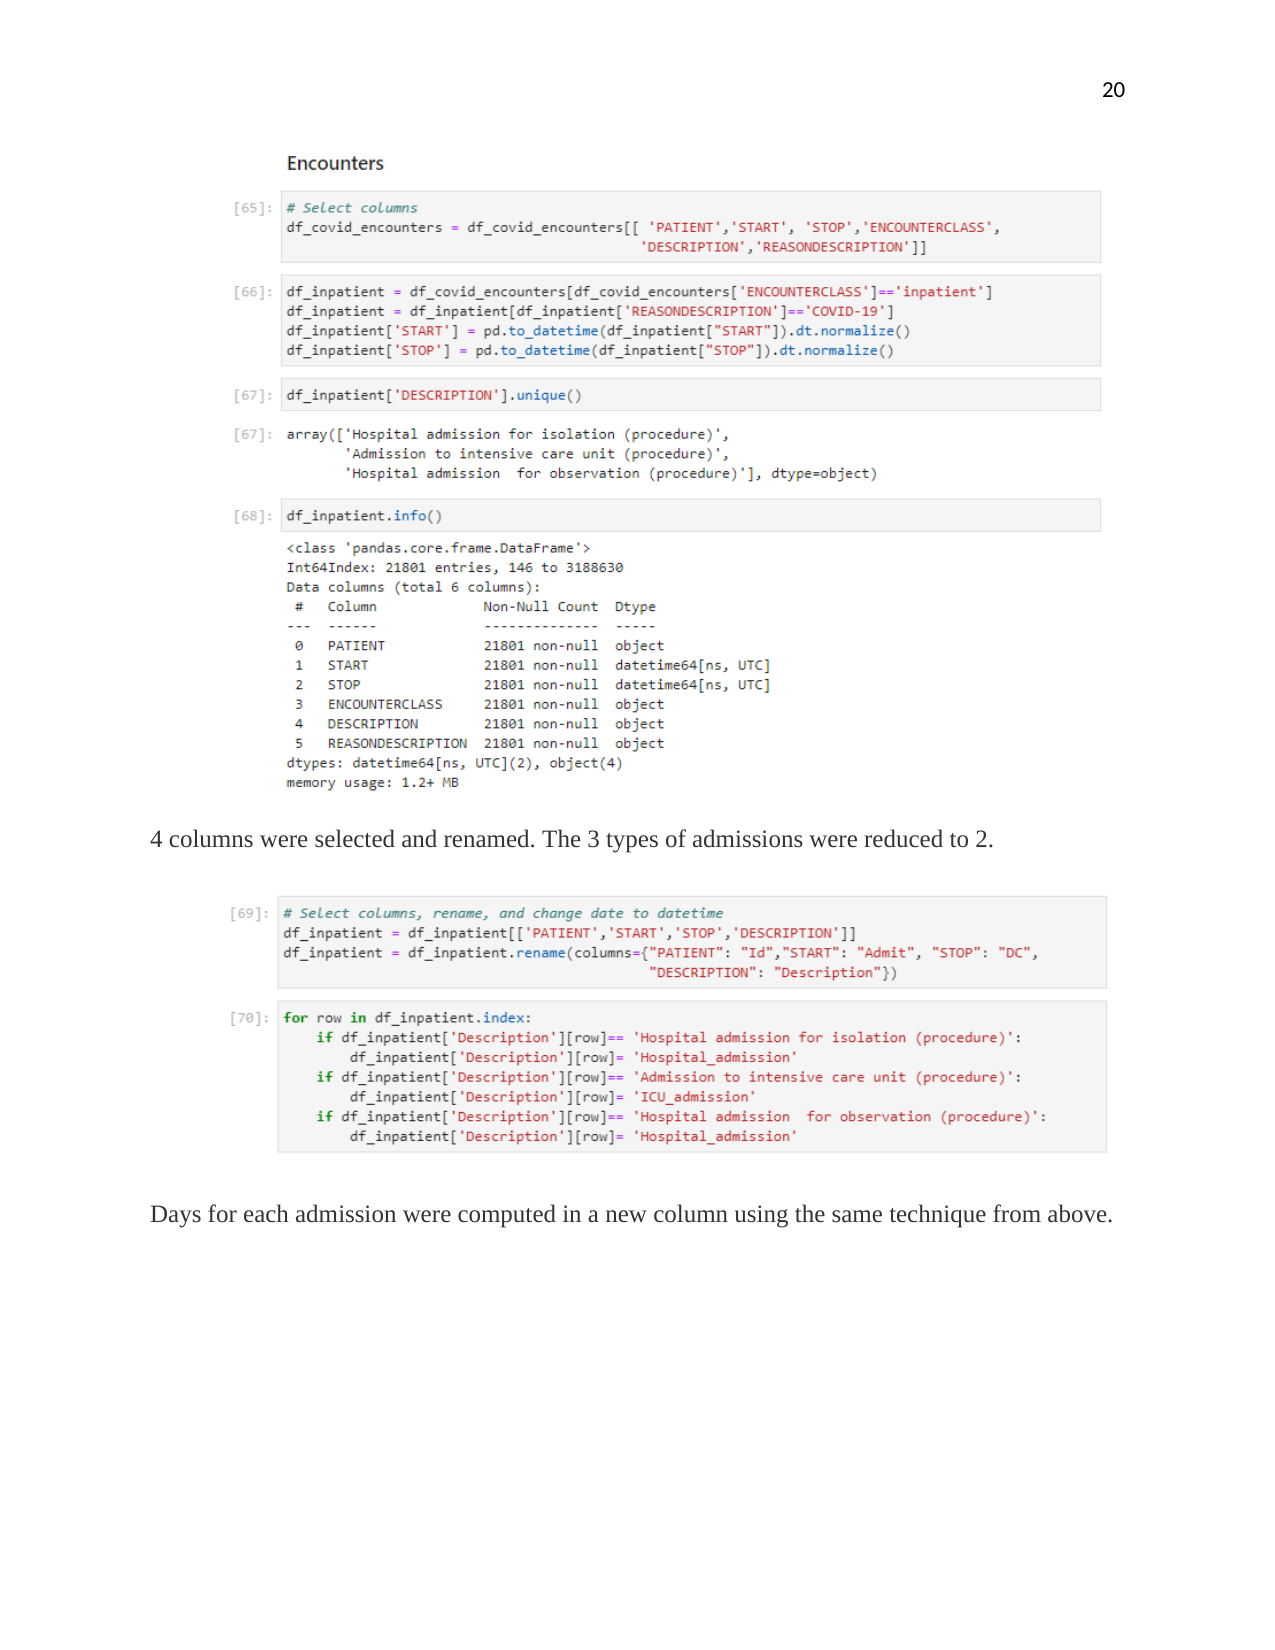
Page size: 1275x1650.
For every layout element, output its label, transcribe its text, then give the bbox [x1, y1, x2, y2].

text 4 columns were selected and renamed. The 3 types of admissions were reduced to 2. [150, 824, 1125, 853]
picture [225, 881, 1122, 1171]
text Days for each admission were computed in a new column using the same technique from above. [150, 1199, 1125, 1228]
picture [225, 150, 1108, 796]
